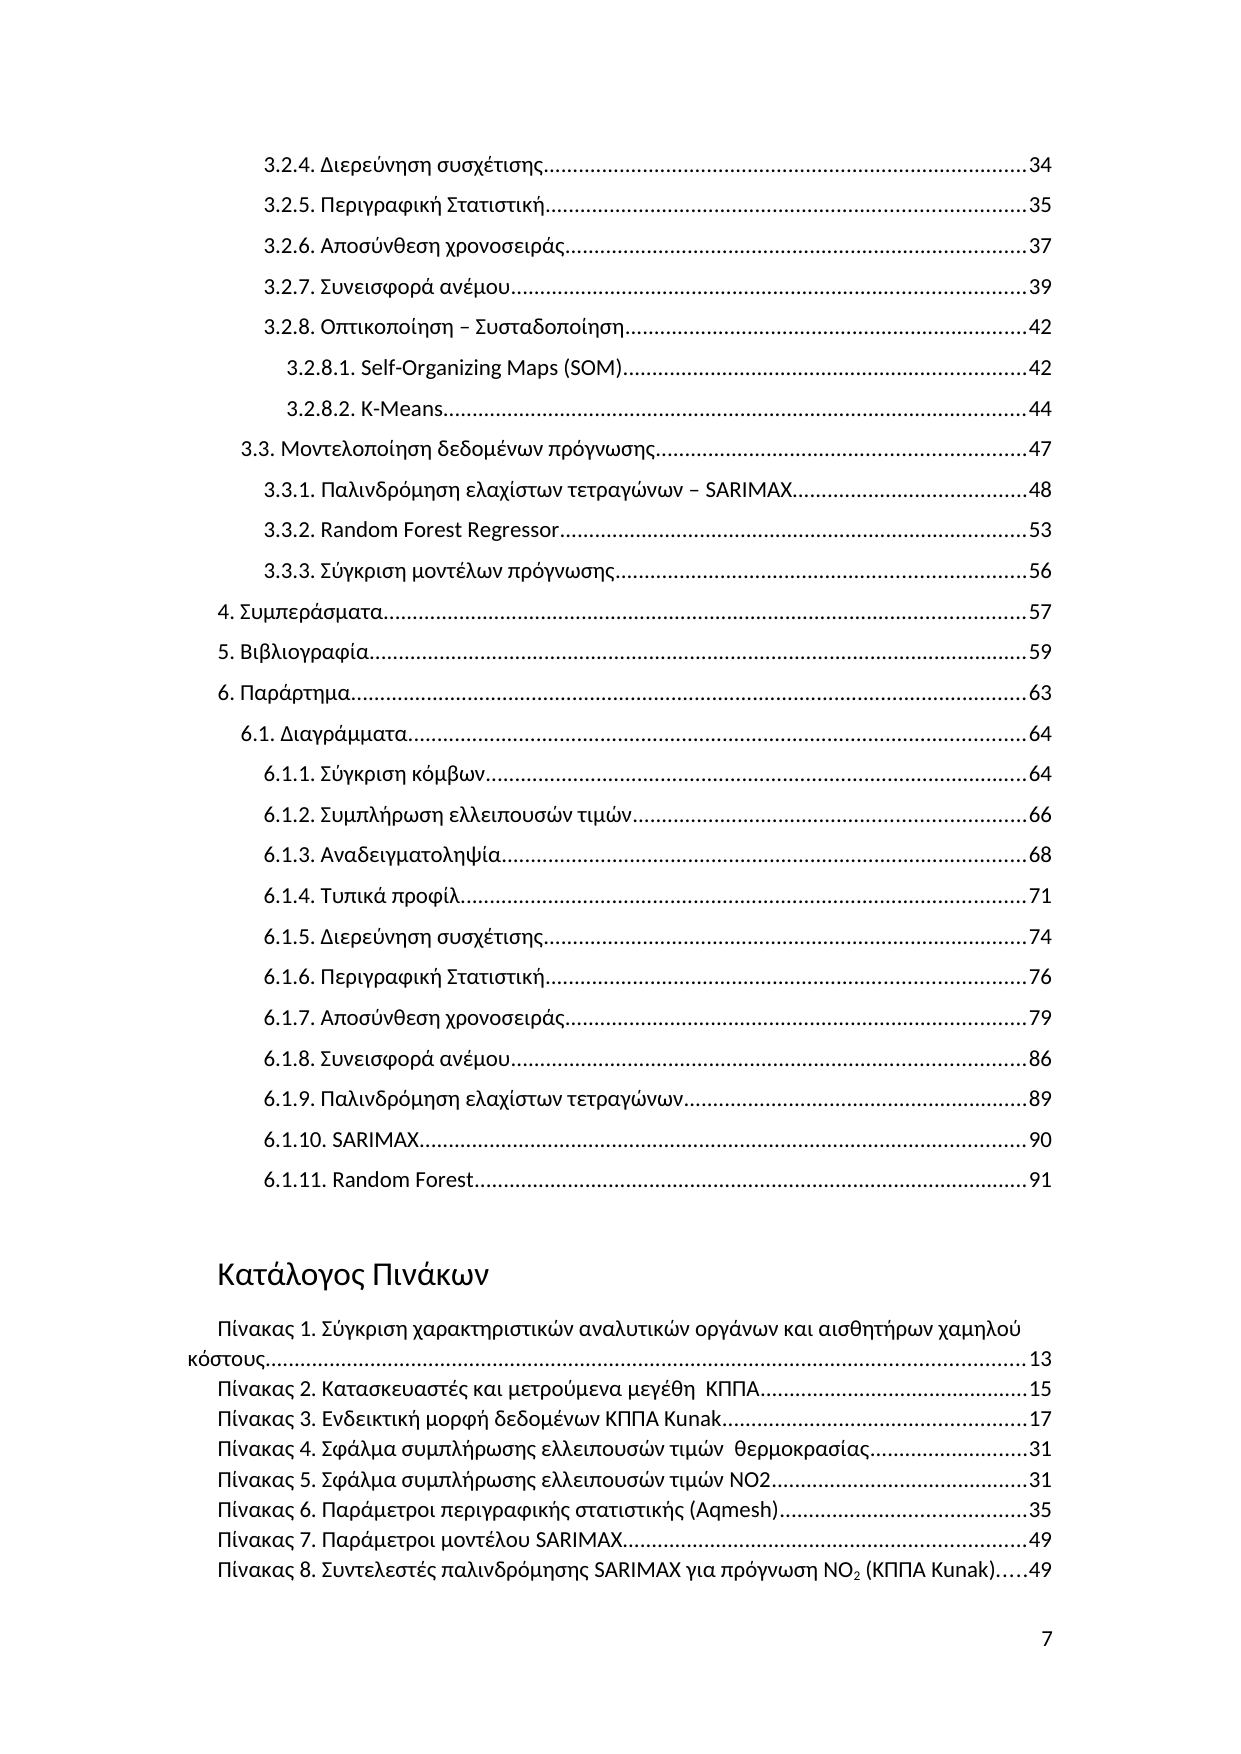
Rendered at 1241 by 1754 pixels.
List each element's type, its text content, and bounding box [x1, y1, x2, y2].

text Πίνακας 8. Συντελεστές παλινδρόμησης SARIMAX για πρόγνωση ΝΟ2 (ΚΠΠΑ Kunak) 49 [187, 1555, 1053, 1583]
text Πίνακας 2. Κατασκευαστές και μετρούμενα μεγέθη ΚΠΠΑ 15 [187, 1374, 1053, 1402]
text Κατάλογος Πινάκων [187, 1253, 1053, 1294]
text Πίνακας 3. Ενδεικτική μορφή δεδομένων ΚΠΠΑ Kunak 17 [187, 1404, 1053, 1432]
text Πίνακας 4. Σφάλμα συμπλήρωσης ελλειπουσών τιμών θερμοκρασίας 31 [187, 1434, 1053, 1463]
text Πίνακας 6. Παράμετροι περιγραφικής στατιστικής (Aqmesh) 35 [187, 1495, 1053, 1523]
text Πίνακας 5. Σφάλμα συμπλήρωσης ελλειπουσών τιμών NO2 31 [187, 1465, 1053, 1493]
text Πίνακας 7. Παράμετροι μοντέλου SARIMAX 49 [187, 1525, 1053, 1553]
text Πίνακας 1. Σύγκριση χαρακτηριστικών αναλυτικών οργάνων και αισθητήρων χαμηλού κόστους 13 [187, 1314, 1053, 1372]
